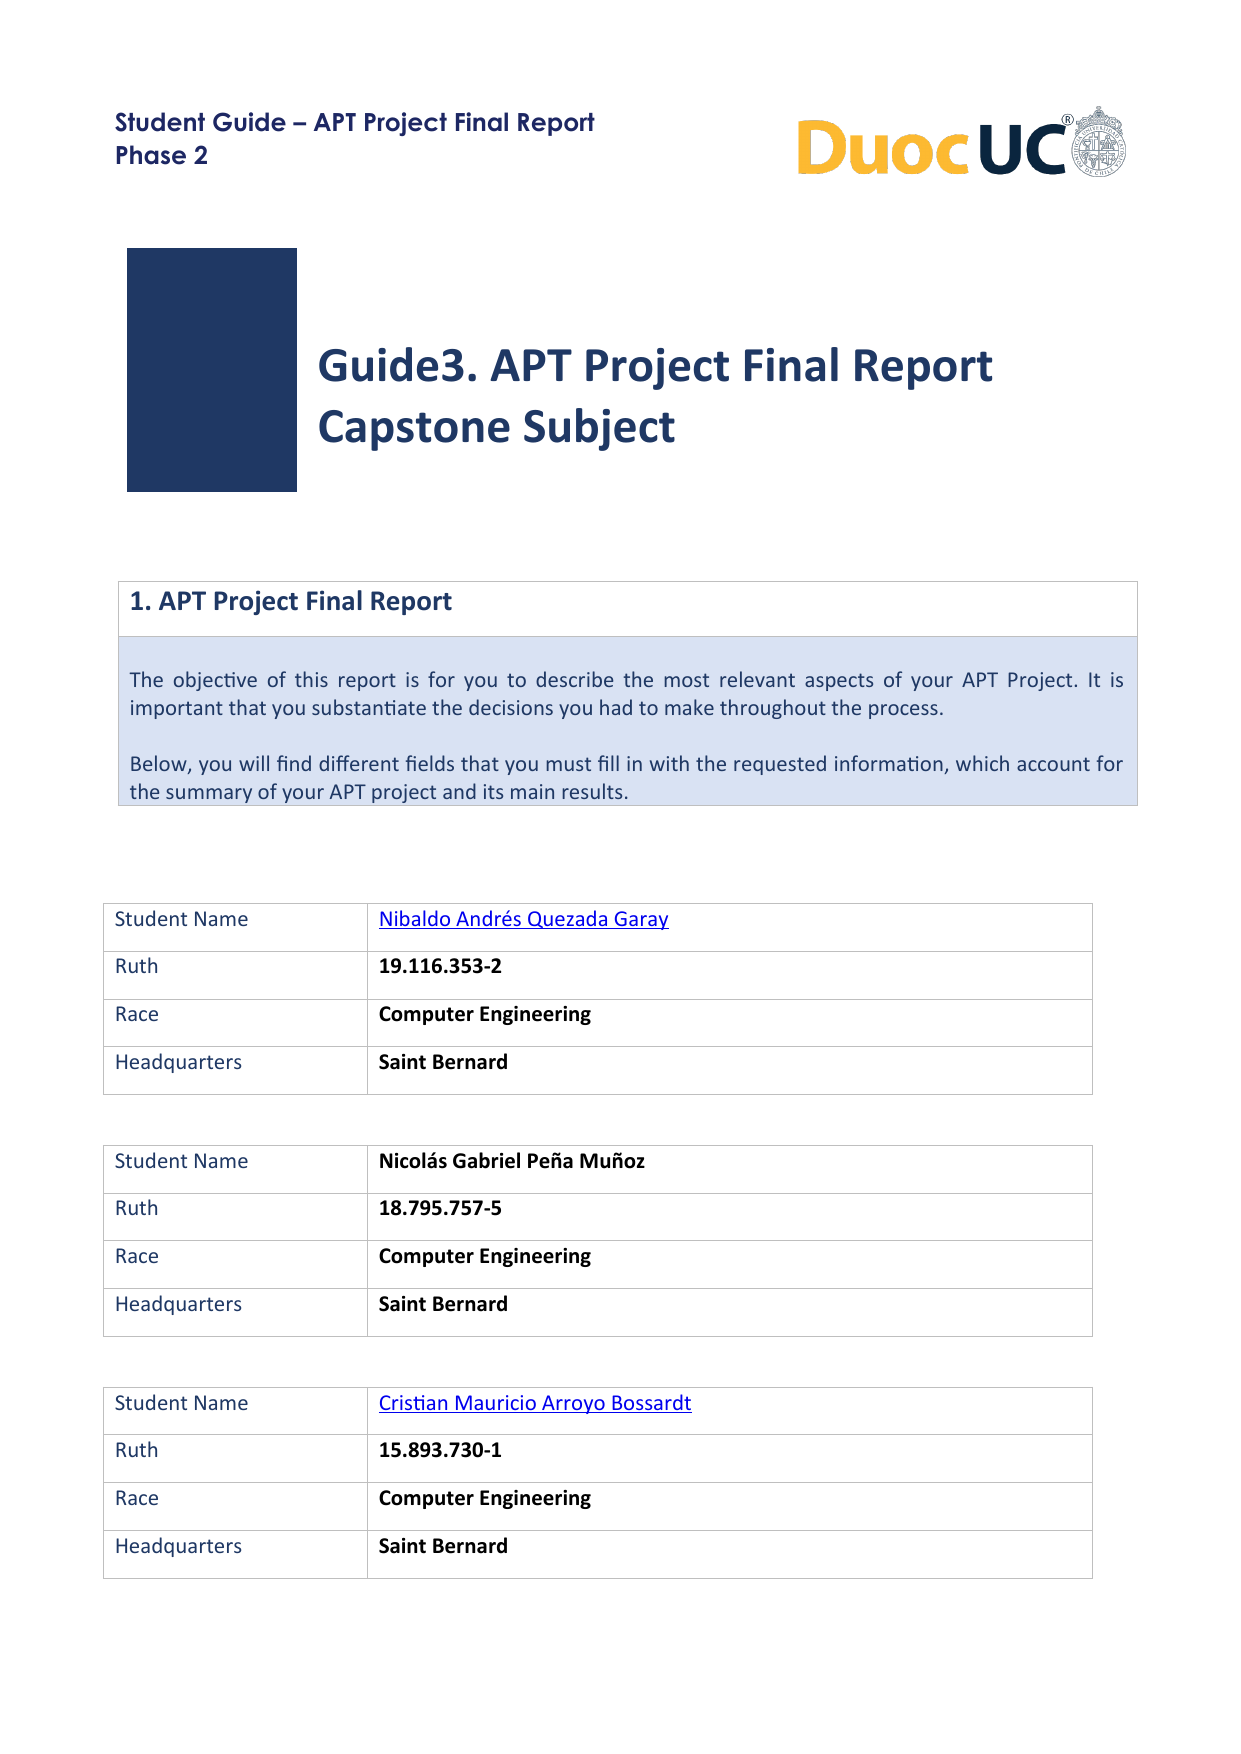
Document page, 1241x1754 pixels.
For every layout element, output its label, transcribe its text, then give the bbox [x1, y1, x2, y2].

table_cell Computer Engineering [368, 1241, 1092, 1288]
table_cell Race [104, 1000, 367, 1046]
table_cell 19.116.353-2 [368, 952, 1092, 998]
table_header Nicolás Gabriel Peña Muñoz [368, 1146, 1092, 1192]
table_cell 18.795.757-5 [368, 1194, 1092, 1240]
table_cell Race [104, 1241, 367, 1288]
table_header Student Name [104, 1146, 367, 1192]
table_cell Ruth [104, 1435, 367, 1482]
table_header Student Name [104, 1388, 367, 1434]
table_cell Saint Bernard [368, 1531, 1092, 1578]
table_cell Computer Engineering [368, 1483, 1092, 1530]
table_cell 15.893.730-1 [368, 1435, 1092, 1482]
table_cell Headquarters [104, 1047, 367, 1094]
table_cell Headquarters [104, 1531, 367, 1578]
table_header Cristian Mauricio Arroyo Bossardt [368, 1388, 1092, 1434]
table_header 1. APT Project Final Report [119, 582, 1137, 636]
table_cell The objective of this report is for you to describe the most relevant aspects of your APT Project. It is important that you substantiate the decisions you had to make throughout the process. Below, you will find different fields that you must fill in with the requested information, which account for the summary of your APT project and its main results. [119, 637, 1137, 805]
table_cell Saint Bernard [368, 1047, 1092, 1094]
table_header Student Name [104, 904, 367, 951]
table_cell Headquarters [104, 1289, 367, 1336]
table_cell Race [104, 1483, 367, 1530]
table_cell Ruth [104, 1194, 367, 1240]
table_cell Saint Bernard [368, 1289, 1092, 1336]
table_cell Computer Engineering [368, 1000, 1092, 1046]
table_header Nibaldo Andrés Quezada Garay [368, 904, 1092, 951]
picture [798, 106, 1126, 177]
table_cell Ruth [104, 952, 367, 998]
